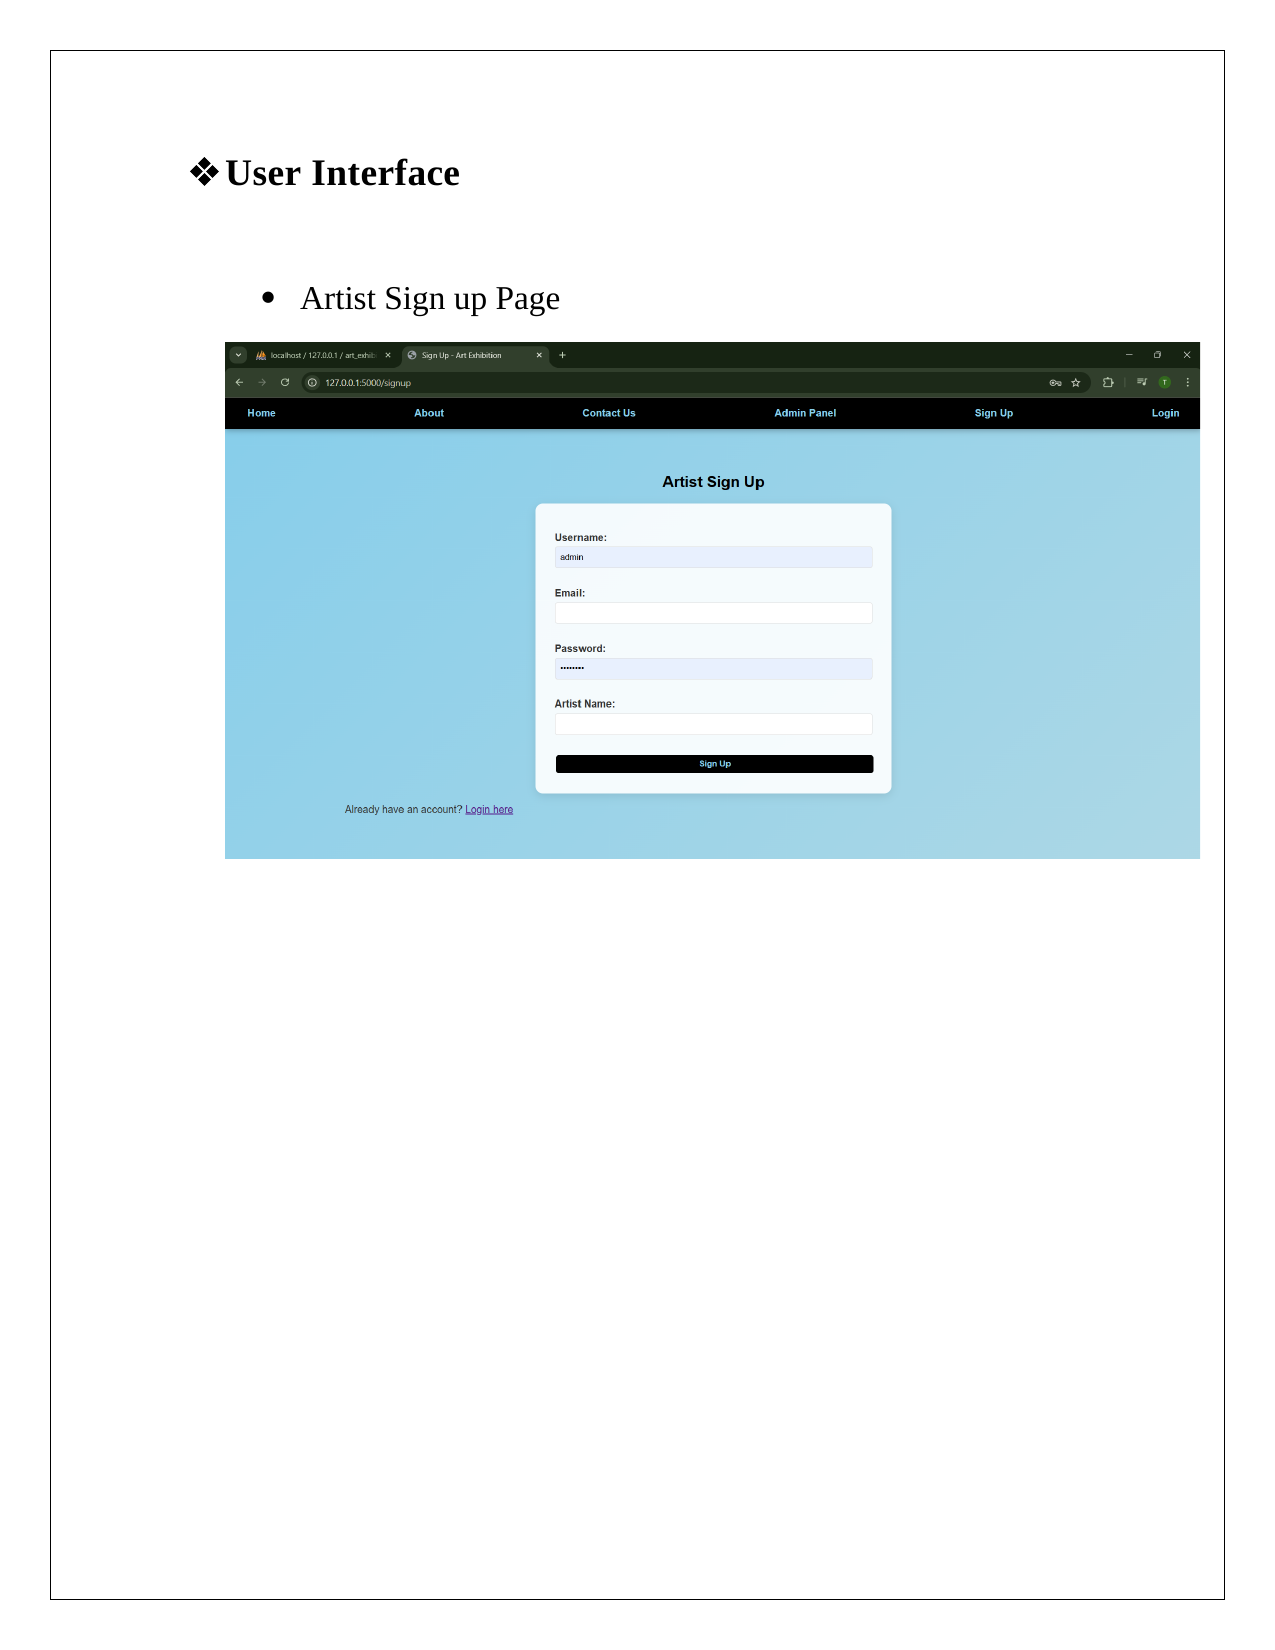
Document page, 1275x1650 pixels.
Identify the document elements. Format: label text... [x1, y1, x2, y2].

list Artist Sign up Page [262, 278, 1125, 316]
picture [225, 342, 1200, 859]
list User Interface [187, 150, 1125, 193]
